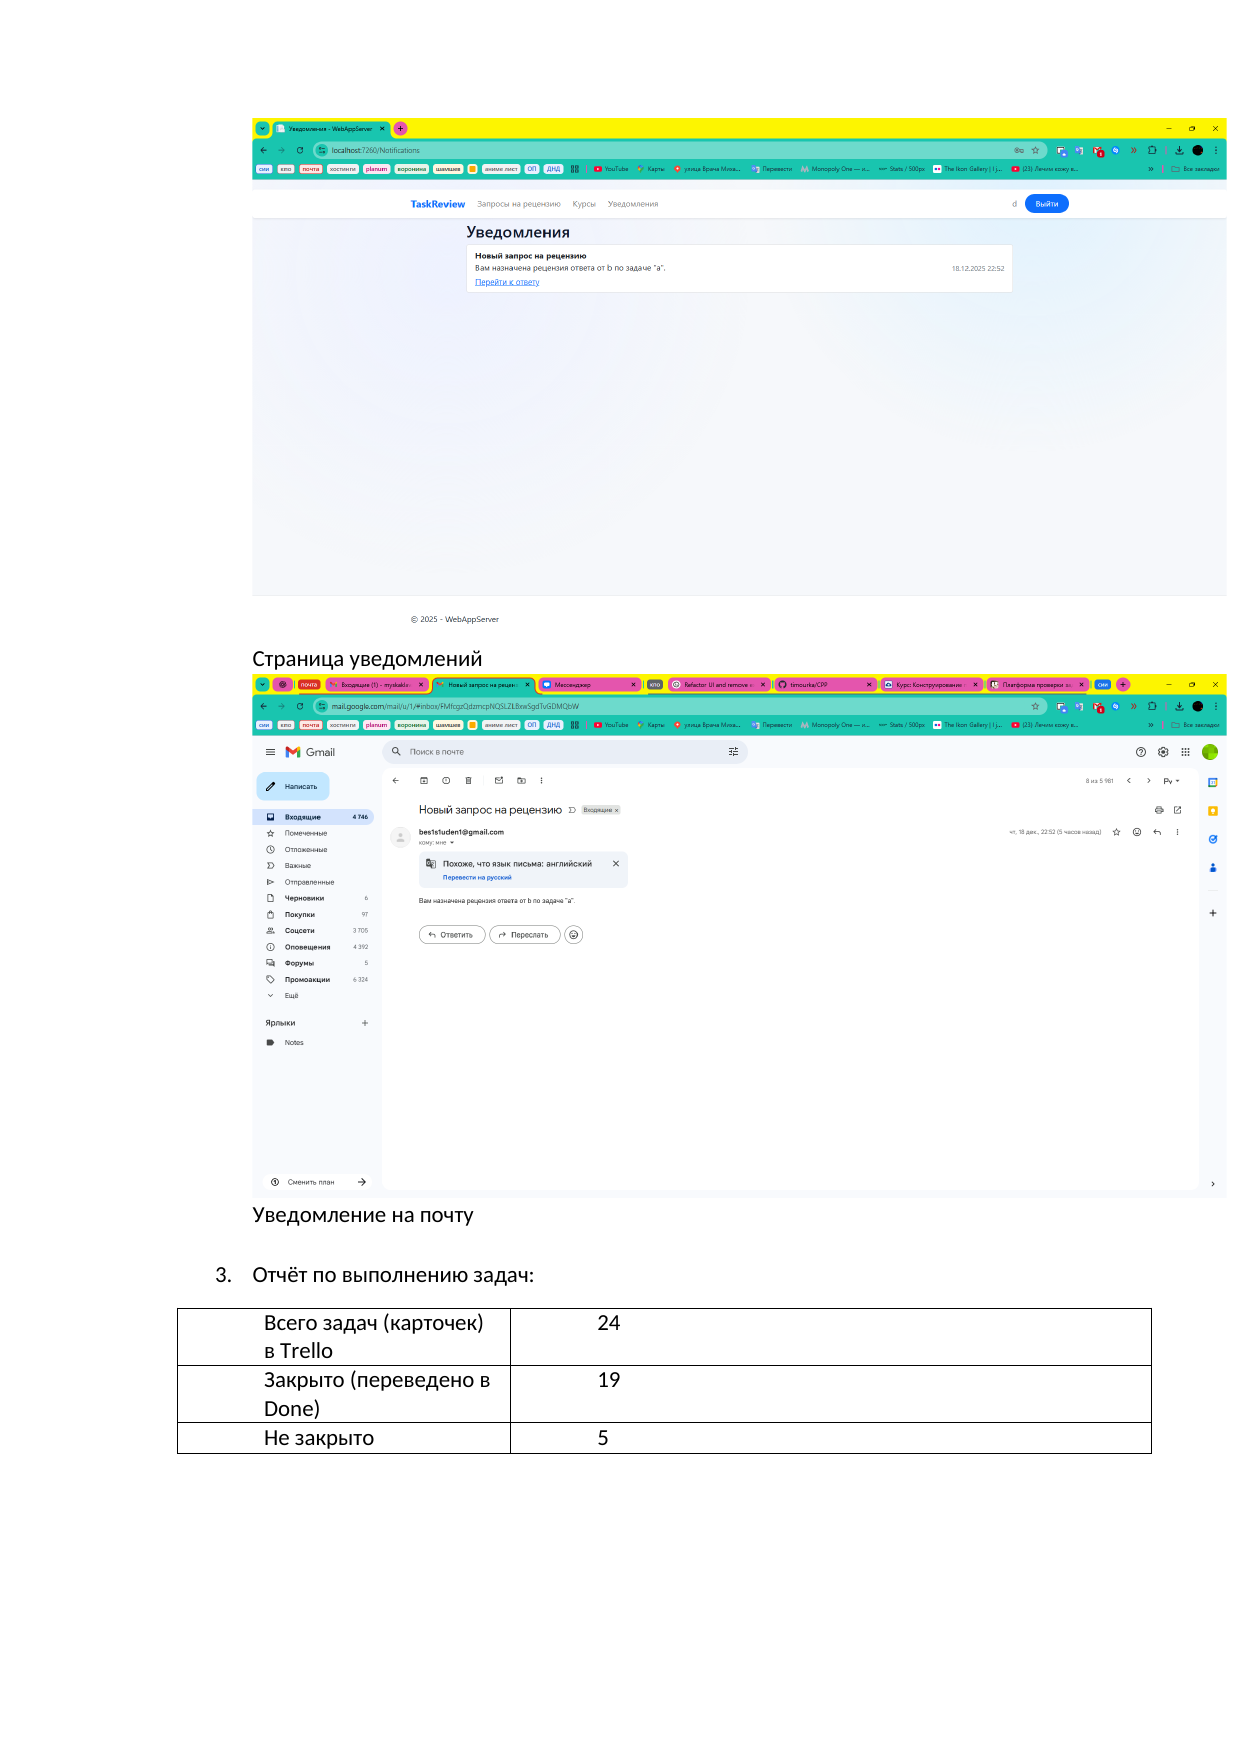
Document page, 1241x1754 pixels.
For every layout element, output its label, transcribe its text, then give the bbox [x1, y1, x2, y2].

table_header 24 [511, 1309, 1151, 1364]
list Отчёт по выполнению задач: [215, 1261, 1152, 1289]
list Уведомление на почту [252, 1200, 1152, 1228]
picture [252, 118, 1227, 642]
table_cell 5 [511, 1423, 1151, 1453]
list Страница уведомлений [252, 644, 1152, 672]
table_cell Не закрыто [178, 1423, 510, 1453]
table_cell 19 [511, 1366, 1151, 1422]
table_cell Закрыто (переведено в Done) [178, 1366, 510, 1422]
table_header Всего задач (карточек) в Trello [178, 1309, 510, 1364]
picture [252, 674, 1227, 1198]
